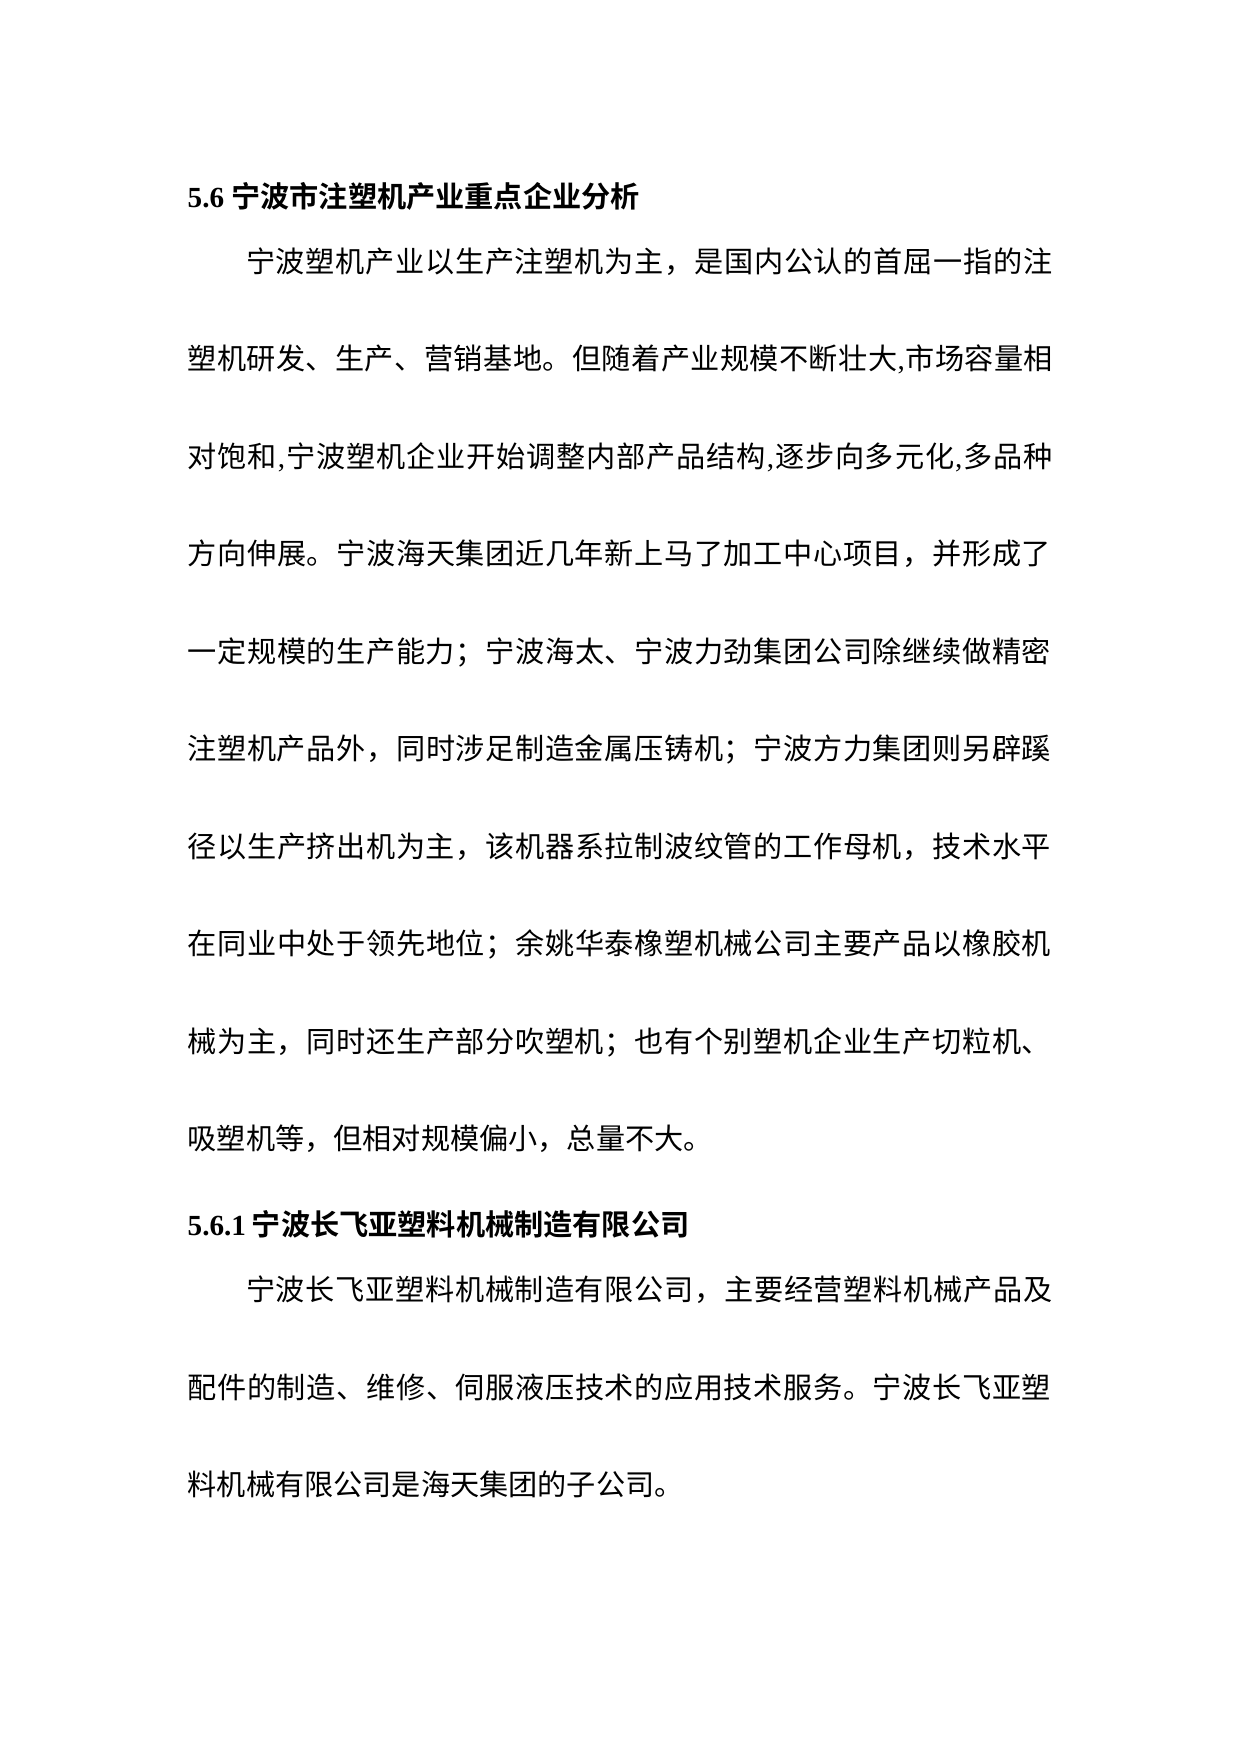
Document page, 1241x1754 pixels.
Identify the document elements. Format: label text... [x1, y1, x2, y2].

text 宁波长飞亚塑料机械制造有限公司，主要经营塑料机械产品及配件的制造、维修、伺服液压技术的应用技术服务。宁波长飞亚塑料机械有限公司是海天集团的子公司。 [187, 1256, 1053, 1516]
text 5.6 宁波市注塑机产业重点企业分析 [187, 162, 1053, 227]
text 宁波塑机产业以生产注塑机为主，是国内公认的首屈一指的注塑机研发、生产、营销基地。但随着产业规模不断壮大,市场容量相对饱和,宁波塑机企业开始调整内部产品结构,逐步向多元化,多品种方向伸展。宁波海天集团近几年新上马了加工中心项目，并形成了一定规模的生产能力；宁波海太、宁波力劲集团公司除继续做精密注塑机产品外，同时涉足制造金属压铸机；宁波方力集团则另辟蹊径以生产挤出机为主，该机器系拉制波纹管的工作母机，技术水平在同业中处于领先地位；余姚华泰橡塑机械公司主要产品以橡胶机械为主，同时还生产部分吹塑机；也有个别塑机企业生产切粒机、吸塑机等，但相对规模偏小，总量不大。 [187, 227, 1053, 1169]
text 5.6.1宁波长飞亚塑料机械制造有限公司 [187, 1191, 1053, 1256]
